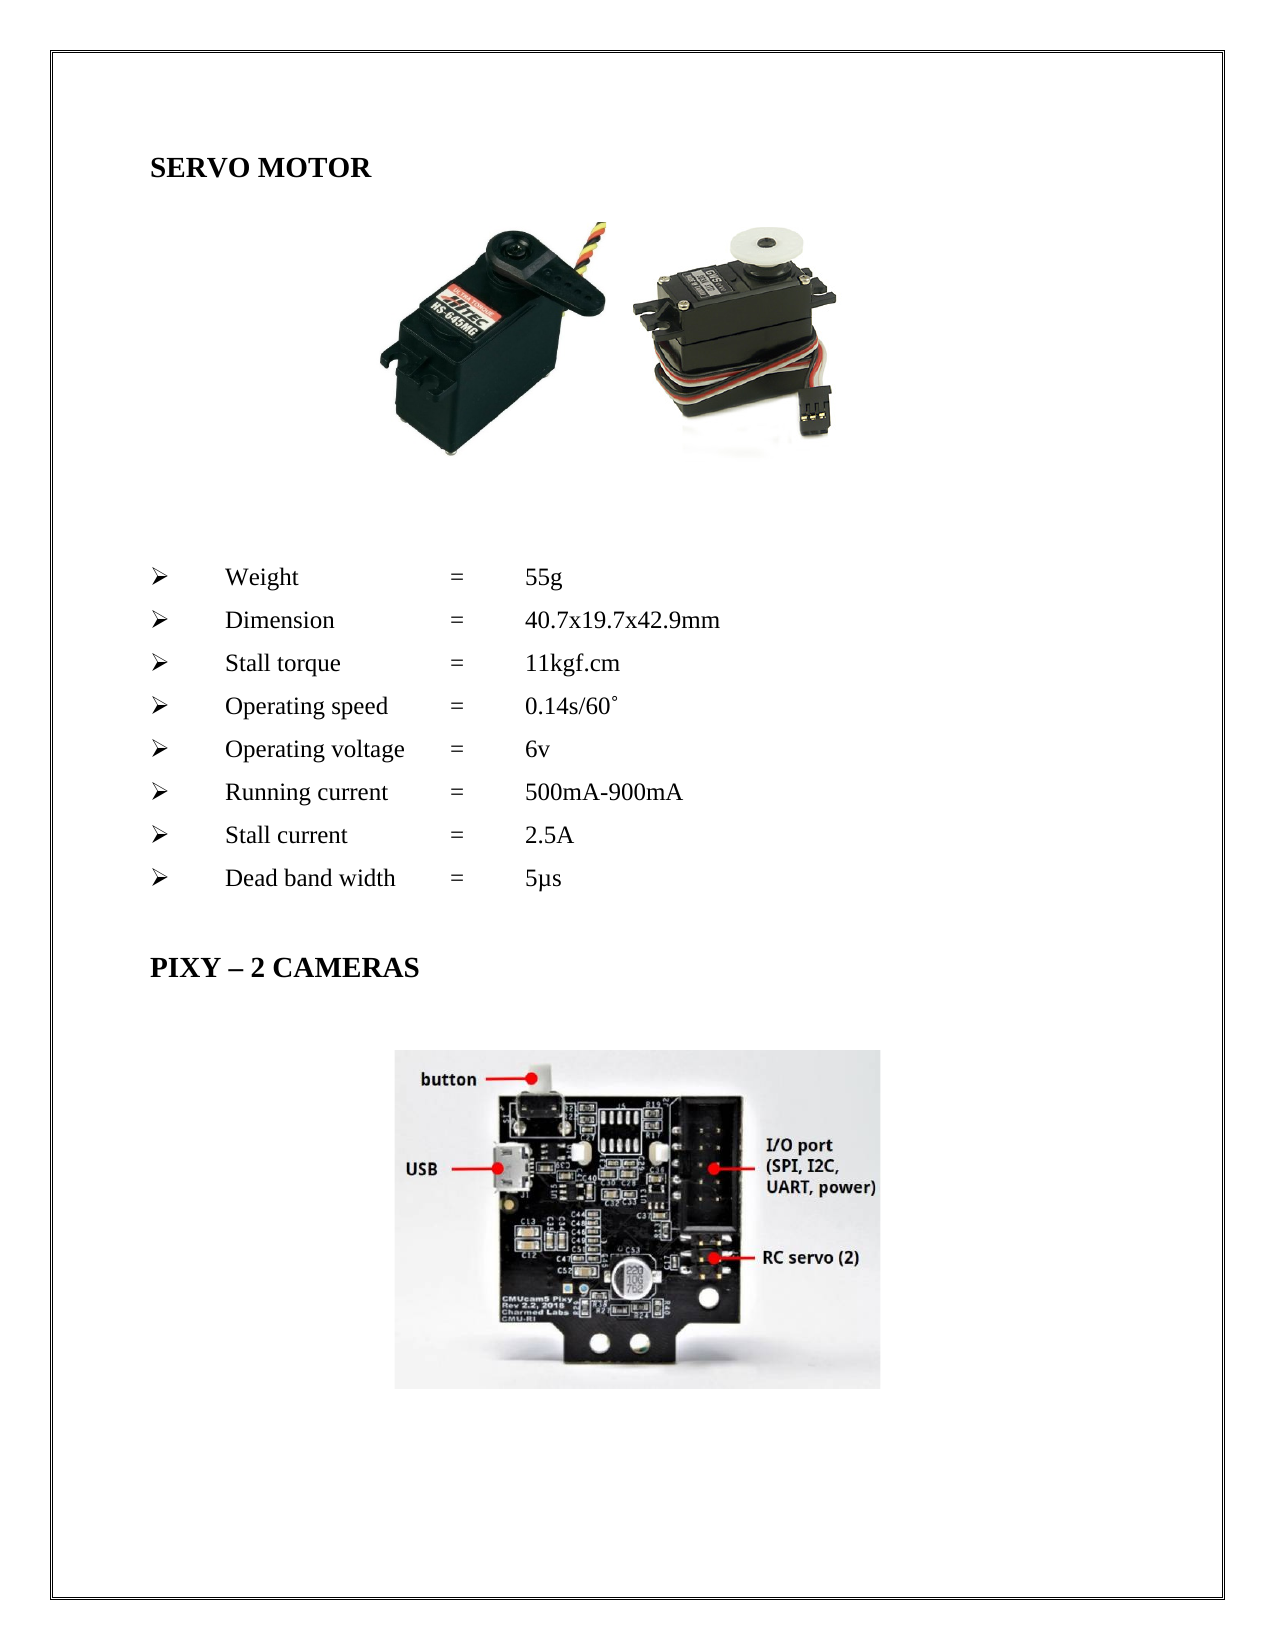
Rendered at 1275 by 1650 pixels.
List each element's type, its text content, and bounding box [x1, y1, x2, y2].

list Operating speed = 0.14s/60˚ [150, 691, 1125, 720]
list Dead band width = 5µs [150, 863, 1125, 892]
list Operating voltage = 6v [150, 734, 1125, 763]
list Stall torque = 11kgf.cm [150, 648, 1125, 677]
list Dimension = 40.7x19.7x42.9mm [150, 605, 1125, 633]
text SERVO MOTOR [150, 150, 1125, 183]
picture [394, 1050, 881, 1389]
list Weight = 55g [150, 562, 1125, 590]
picture [375, 200, 868, 462]
list Running current = 500mA-900mA [150, 777, 1125, 806]
list Stall current = 2.5A [150, 820, 1125, 849]
text PIXY – 2 CAMERAS [150, 950, 1125, 983]
